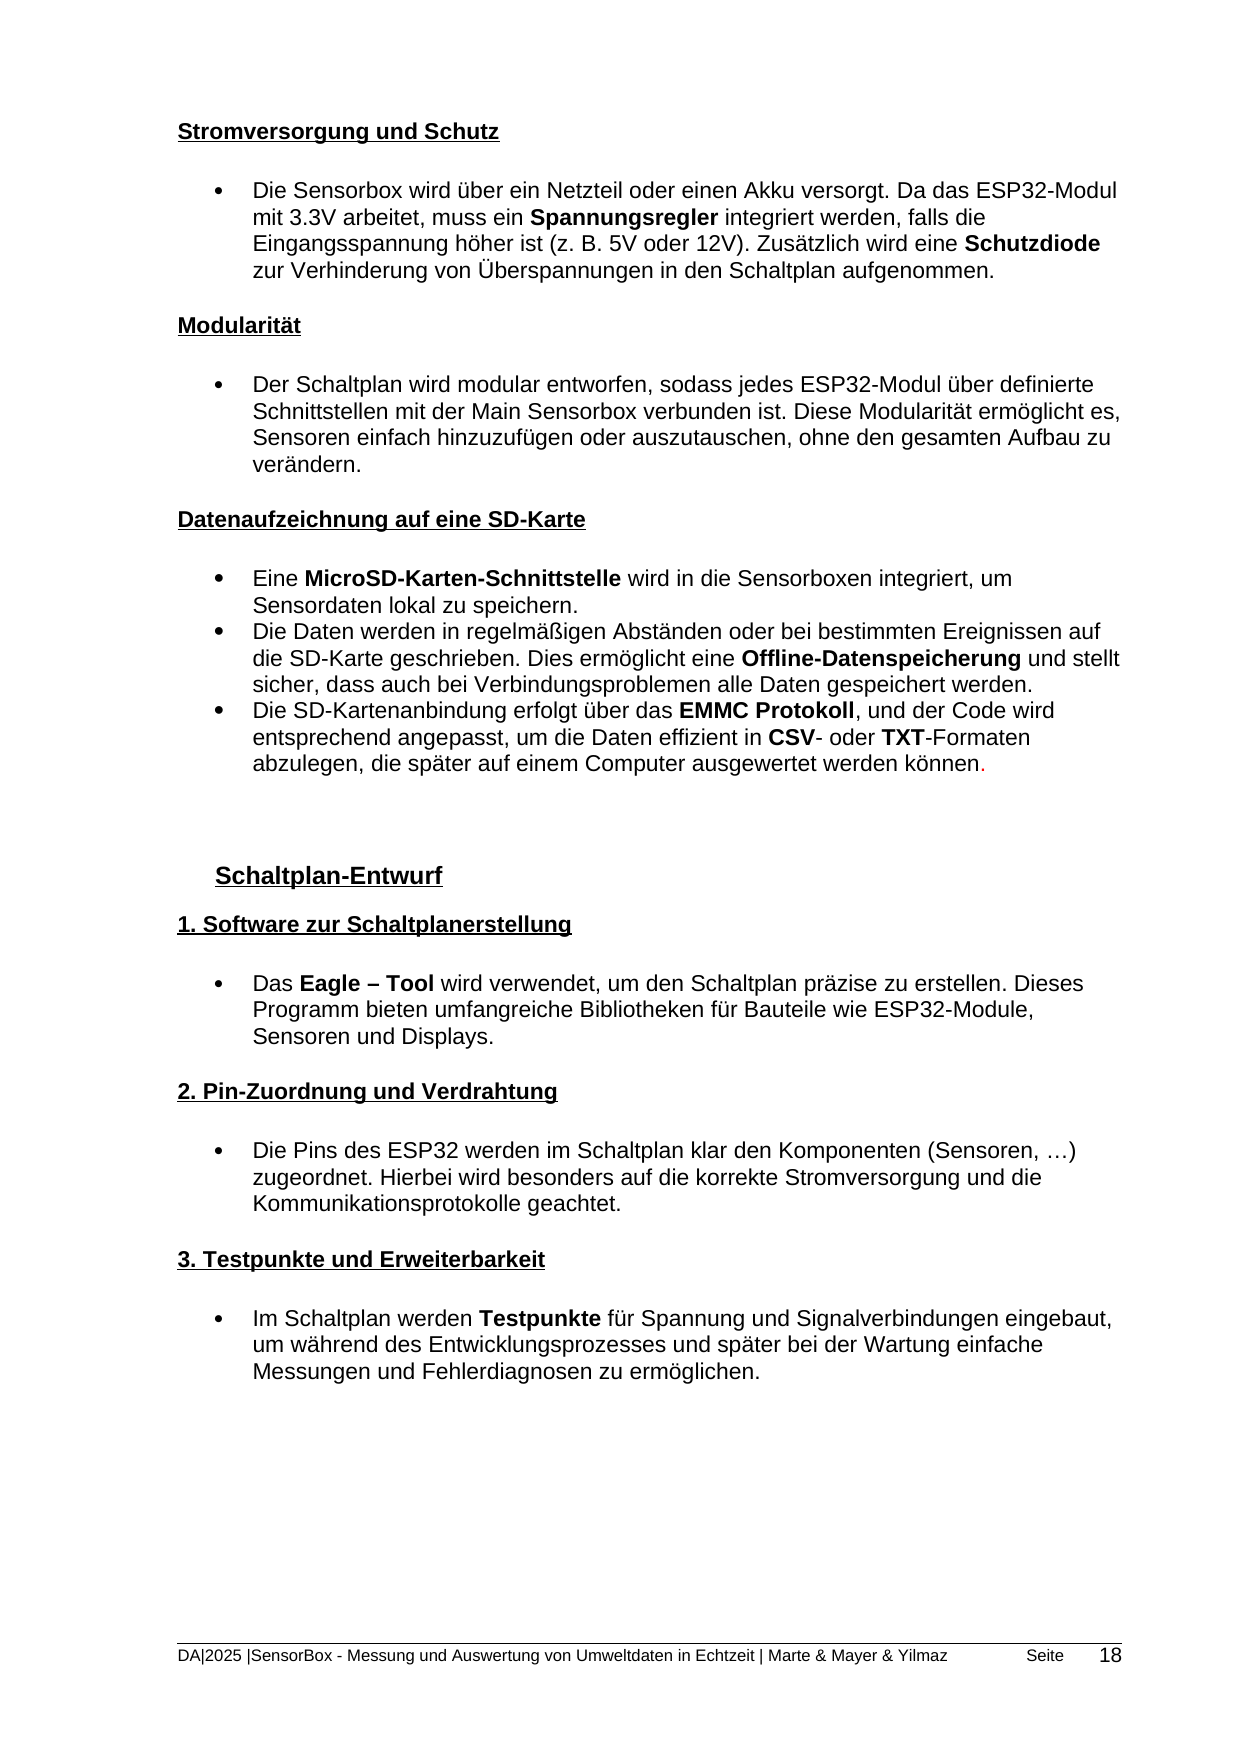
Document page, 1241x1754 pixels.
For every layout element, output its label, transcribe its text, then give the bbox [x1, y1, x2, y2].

list Eine MicroSD-Karten-Schnittstelle wird in die Sensorboxen integriert, um Sensordaten lokal zu speichern. [215, 565, 1122, 618]
subtitle 2. Pin-Zuordnung und Verdrahtung [177, 1078, 1122, 1104]
subtitle Stromversorgung und Schutz [177, 118, 1122, 144]
list Im Schaltplan werden Testpunkte für Spannung und Signalverbindungen eingebaut, um während des Entwicklungsprozesses und später bei der Wartung einfache Messungen und Fehlerdiagnosen zu ermöglichen. [215, 1305, 1122, 1384]
list Der Schaltplan wird modular entworfen, sodass jedes ESP32-Modul über definierte Schnittstellen mit der Main Sensorbox verbunden ist. Diese Modularität ermöglicht es, Sensoren einfach hinzuzufügen oder auszutauschen, ohne den gesamten Aufbau zu verändern. [215, 371, 1122, 477]
subtitle 1. Software zur Schaltplanerstellung [177, 911, 1122, 937]
subtitle Schaltplan-Entwurf [215, 861, 1122, 890]
list Das Eagle – Tool wird verwendet, um den Schaltplan präzise zu erstellen. Dieses Programm bieten umfangreiche Bibliotheken für Bauteile wie ESP32-Module, Sensoren und Displays. [215, 970, 1122, 1049]
list Die Pins des ESP32 werden im Schaltplan klar den Komponenten (Sensoren, …) zugeordnet. Hierbei wird besonders auf die korrekte Stromversorgung und die Kommunikationsprotokolle geachtet. [215, 1137, 1122, 1217]
subtitle Datenaufzeichnung auf eine SD-Karte [177, 506, 1122, 532]
subtitle Modularität [177, 312, 1122, 338]
list Die Daten werden in regelmäßigen Abständen oder bei bestimmten Ereignissen auf die SD-Karte geschrieben. Dies ermöglicht eine Offline-Datenspeicherung und stellt sicher, dass auch bei Verbindungsproblemen alle Daten gespeichert werden. [215, 618, 1122, 697]
list Die SD-Kartenanbindung erfolgt über das EMMC Protokoll, und der Code wird entsprechend angepasst, um die Daten effizient in CSV- oder TXT-Formaten abzulegen, die später auf einem Computer ausgewertet werden können. [215, 697, 1122, 776]
list Die Sensorbox wird über ein Netzteil oder einen Akku versorgt. Da das ESP32-Modul mit 3.3V arbeitet, muss ein Spannungsregler integriert werden, falls die Eingangsspannung höher ist (z. B. 5V oder 12V). Zusätzlich wird eine Schutzdiode zur Verhinderung von Überspannungen in den Schaltplan aufgenommen. [215, 177, 1122, 283]
subtitle 3. Testpunkte und Erweiterbarkeit [177, 1246, 1122, 1272]
